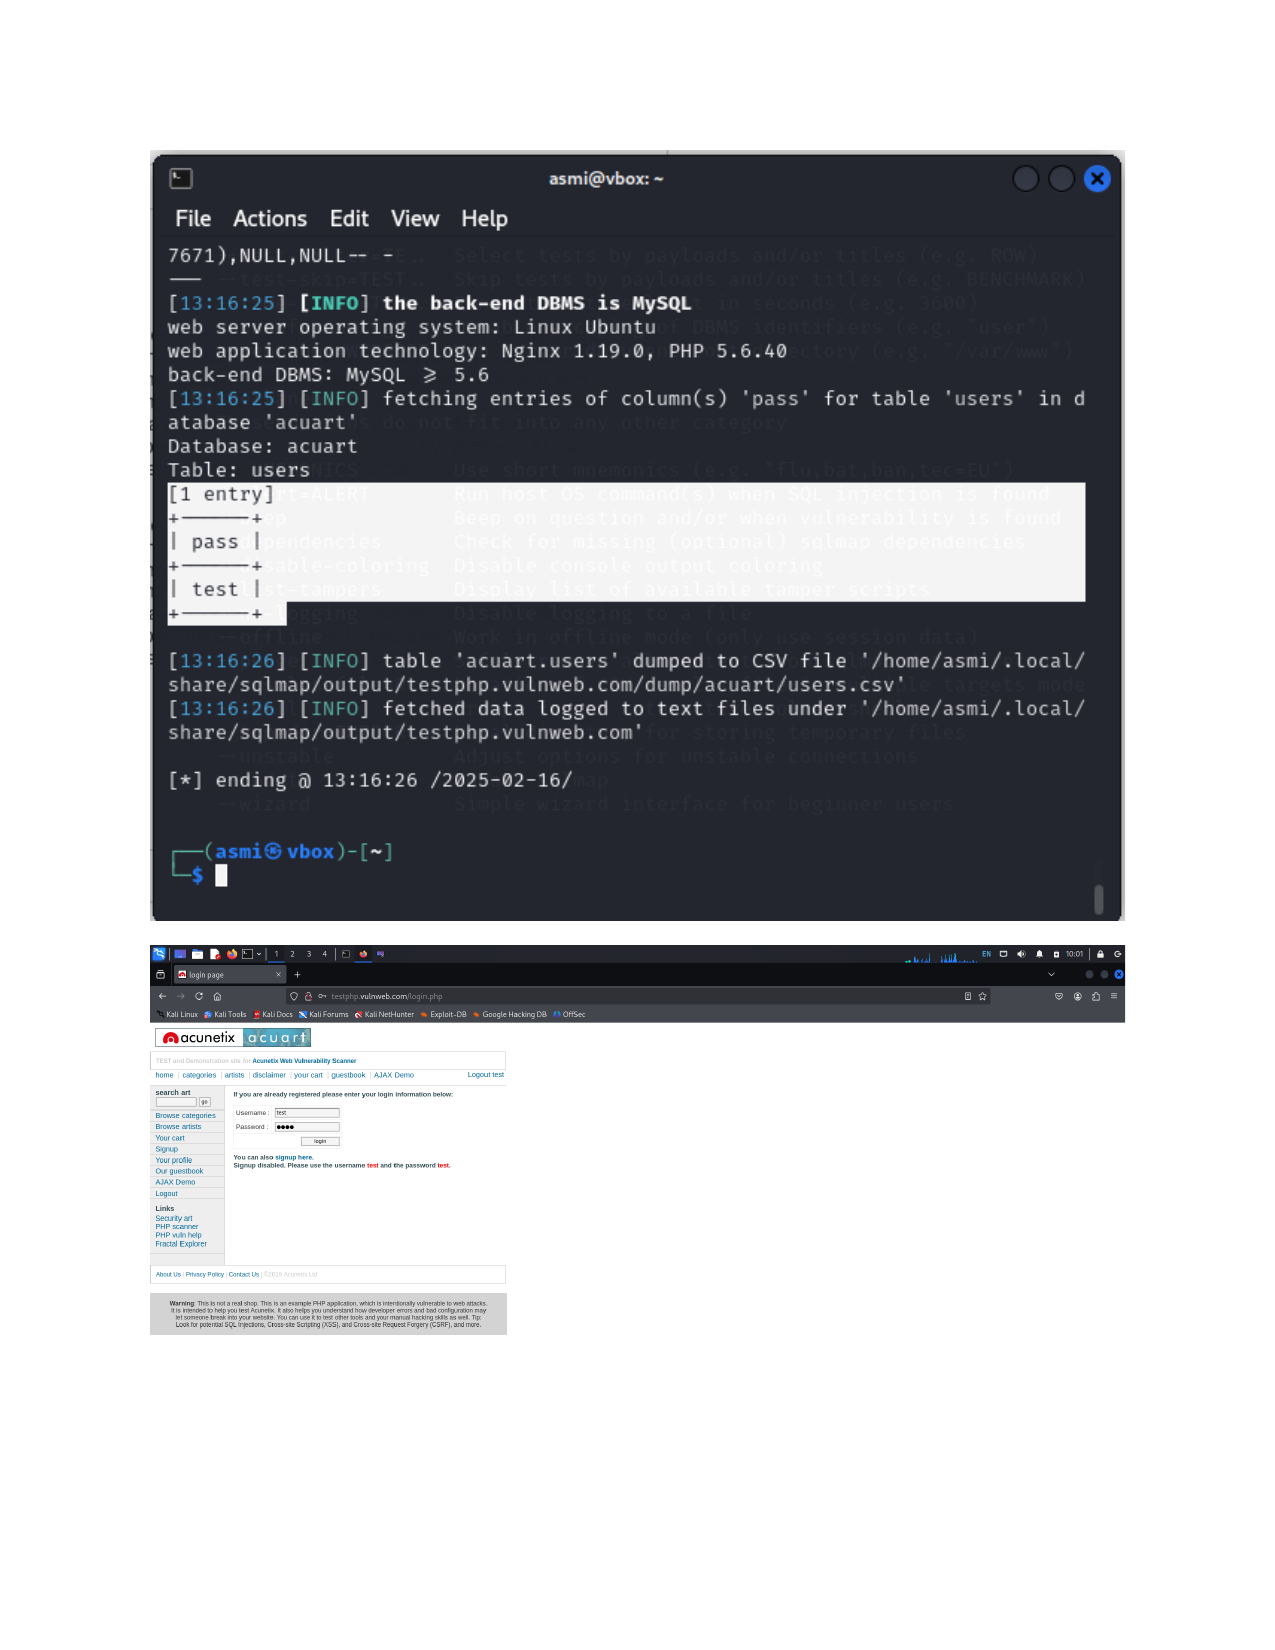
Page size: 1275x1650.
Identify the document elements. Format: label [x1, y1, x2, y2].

picture [150, 945, 1125, 1408]
picture [150, 150, 1125, 921]
